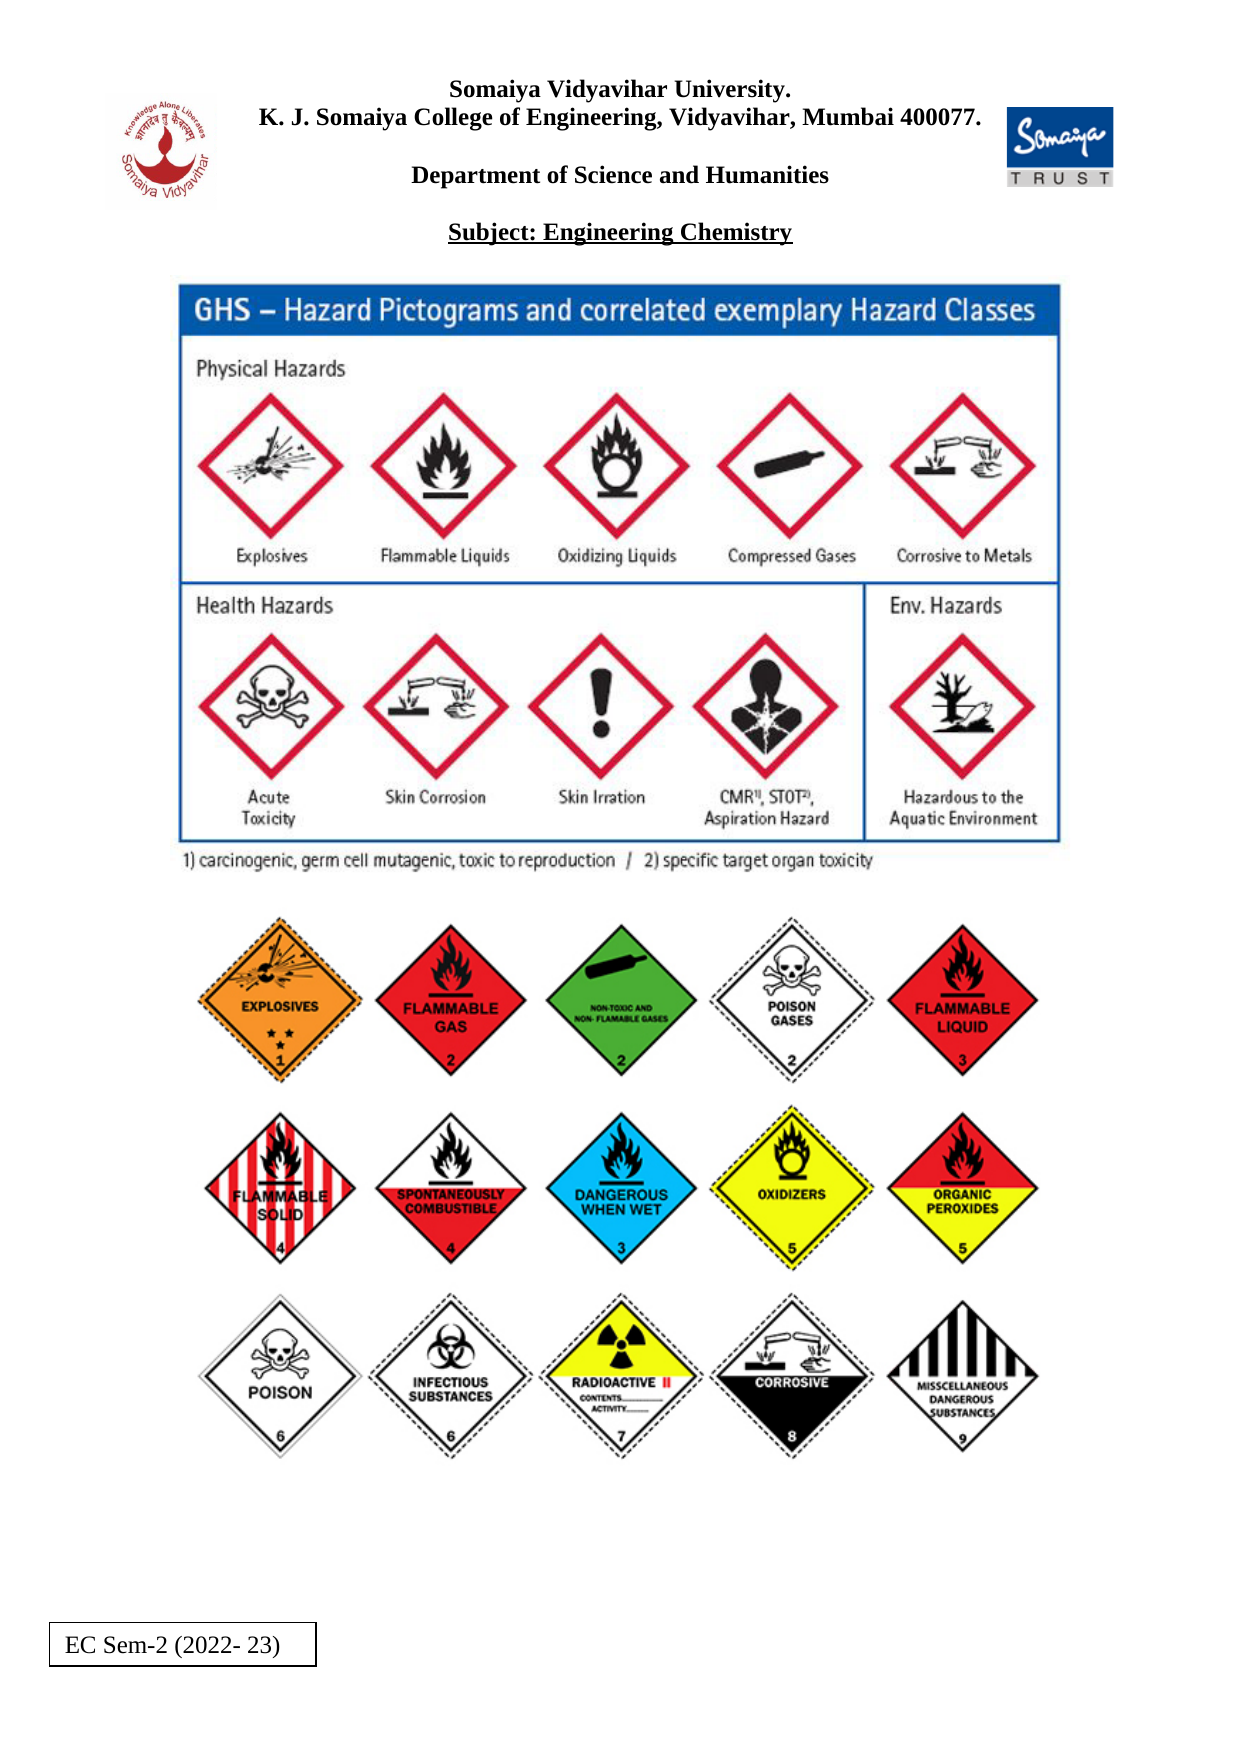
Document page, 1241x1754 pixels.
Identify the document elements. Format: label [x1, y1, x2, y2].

picture [1006, 107, 1114, 187]
picture [170, 275, 1071, 882]
picture [185, 896, 1055, 1493]
picture [105, 93, 218, 210]
